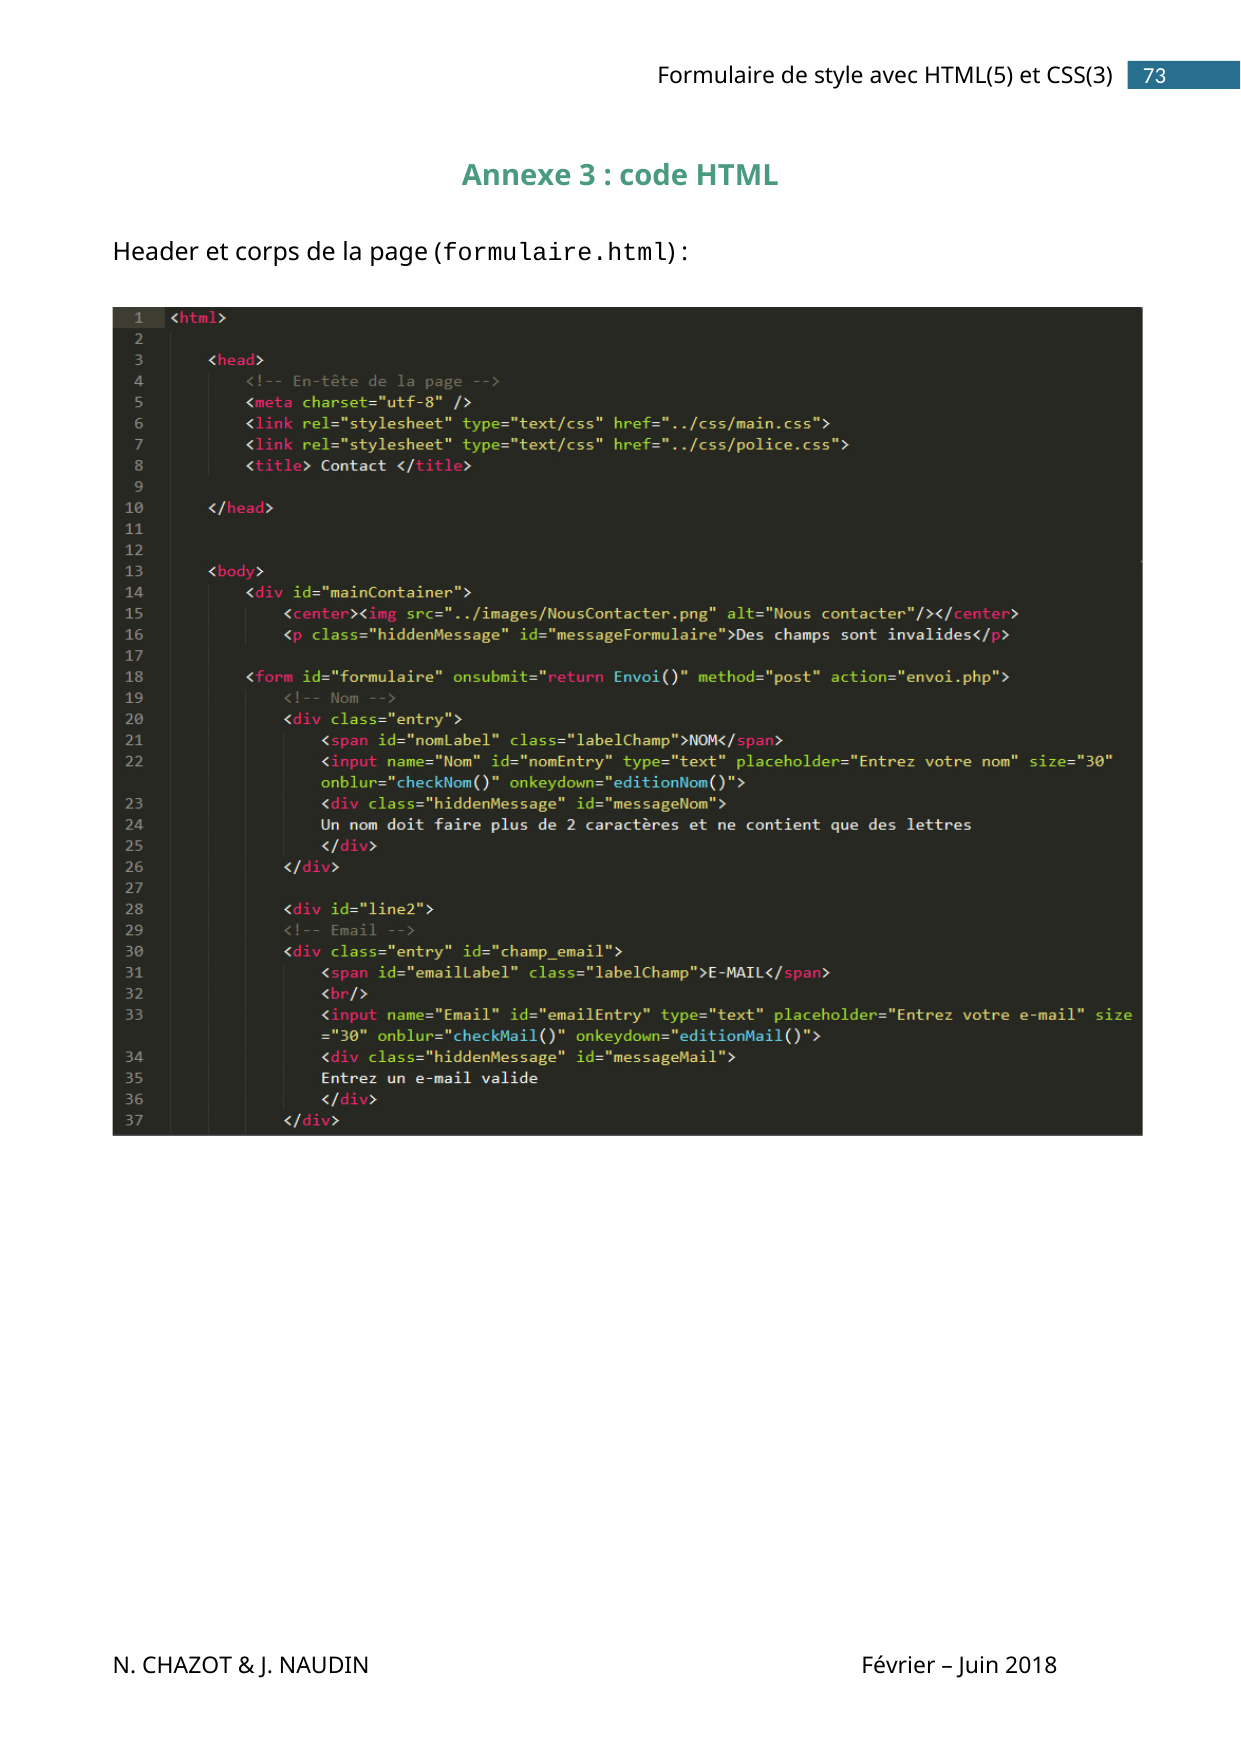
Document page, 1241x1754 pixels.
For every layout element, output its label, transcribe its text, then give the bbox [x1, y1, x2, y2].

picture [112, 307, 1143, 1136]
text Annexe 3 : code HTML [112, 154, 1128, 194]
text Header et corps de la page (formulaire.html) : [112, 234, 1128, 268]
